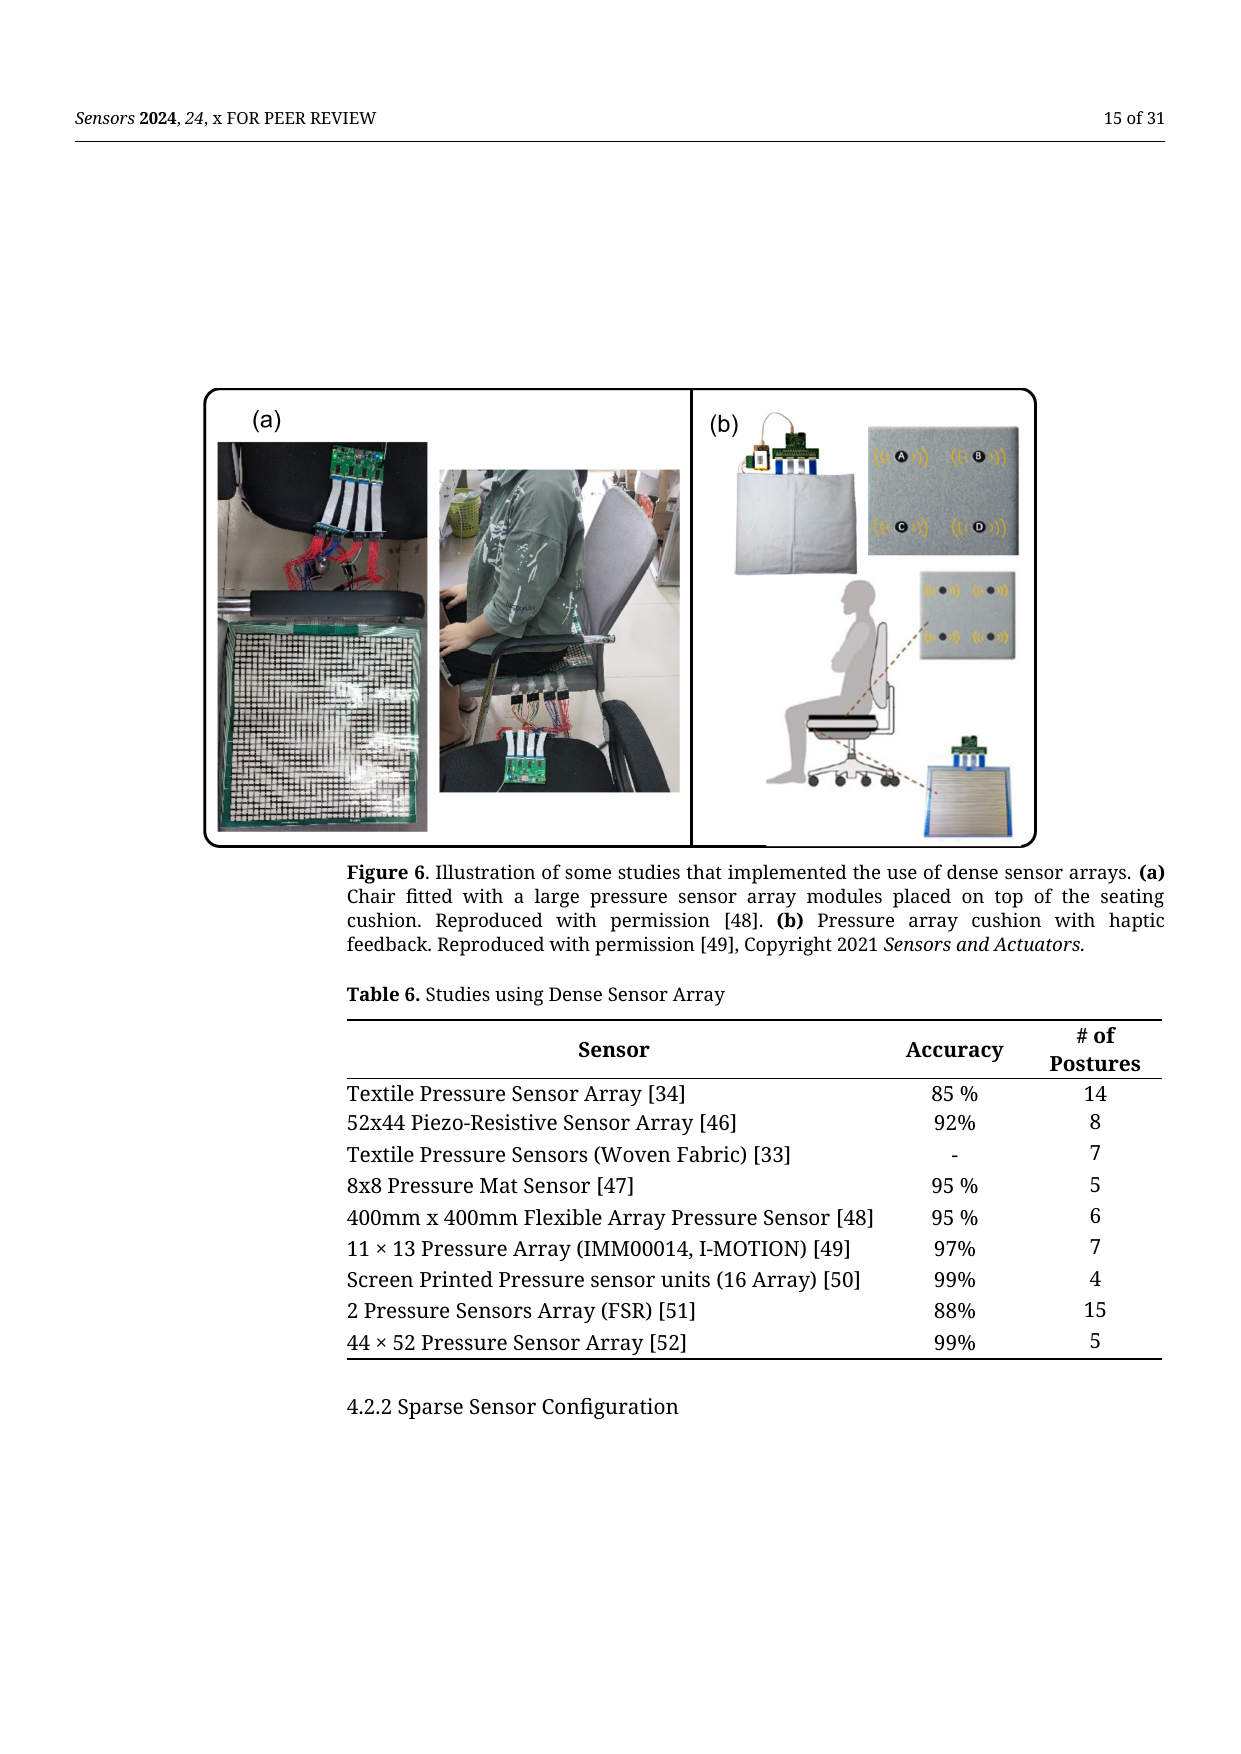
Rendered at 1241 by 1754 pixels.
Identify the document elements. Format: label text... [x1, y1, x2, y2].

table_cell 95 % [881, 1170, 1028, 1201]
table_cell 7 [1028, 1139, 1162, 1170]
table_cell Textile Pressure Sensors (Woven Fabric) [33] [347, 1139, 881, 1170]
table_cell 92% [881, 1107, 1028, 1138]
table_cell 8 [1028, 1107, 1162, 1138]
table_cell - [881, 1139, 1028, 1170]
table_cell 44 × 52 Pressure Sensor Array [52] [347, 1327, 881, 1358]
table_cell 85 % [881, 1079, 1028, 1107]
table_cell 14 [1028, 1079, 1162, 1107]
table_header Accuracy [881, 1021, 1028, 1078]
subtitle 4.2.2 Sparse Sensor Configuration [347, 1393, 1165, 1420]
table_header Sensor [347, 1021, 881, 1078]
text Figure 6. Illustration of some studies that implemented the use of dense sensor arrays. (a) Chair fitted with a large pressure sensor array modules placed on top of the seating cushion. Reproduced with permission [48]. (b) Pressure array cushion with haptic feedback. Reproduced with permission [49], Copyright 2021 Sensors and Actuators. [347, 860, 1165, 957]
table_cell 52x44 Piezo-Resistive Sensor Array [46] [347, 1107, 881, 1138]
table_cell 99% [881, 1264, 1028, 1295]
table_cell 15 [1028, 1295, 1162, 1327]
table_cell Textile Pressure Sensor Array [34] [347, 1079, 881, 1107]
table_cell 97% [881, 1233, 1028, 1264]
table_cell 8x8 Pressure Mat Sensor [47] [347, 1170, 881, 1201]
table_cell 2 Pressure Sensors Array (FSR) [51] [347, 1295, 881, 1327]
table_cell 7 [1028, 1233, 1162, 1264]
table_cell 6 [1028, 1201, 1162, 1232]
table_cell 99% [881, 1327, 1028, 1358]
table_cell 88% [881, 1295, 1028, 1327]
table_cell 95 % [881, 1201, 1028, 1232]
table_cell 5 [1028, 1327, 1162, 1358]
text Table 6. Studies using Dense Sensor Array [347, 982, 1165, 1006]
table_cell 400mm x 400mm Flexible Array Pressure Sensor [48] [347, 1201, 881, 1232]
table_cell 4 [1028, 1264, 1162, 1295]
table_cell 11 × 13 Pressure Array (IMM00014, I-MOTION) [49] [347, 1233, 881, 1264]
table_cell 5 [1028, 1170, 1162, 1201]
picture [203, 388, 1037, 848]
table_cell Screen Printed Pressure sensor units (16 Array) [50] [347, 1264, 881, 1295]
table_header # of Postures [1028, 1021, 1162, 1078]
